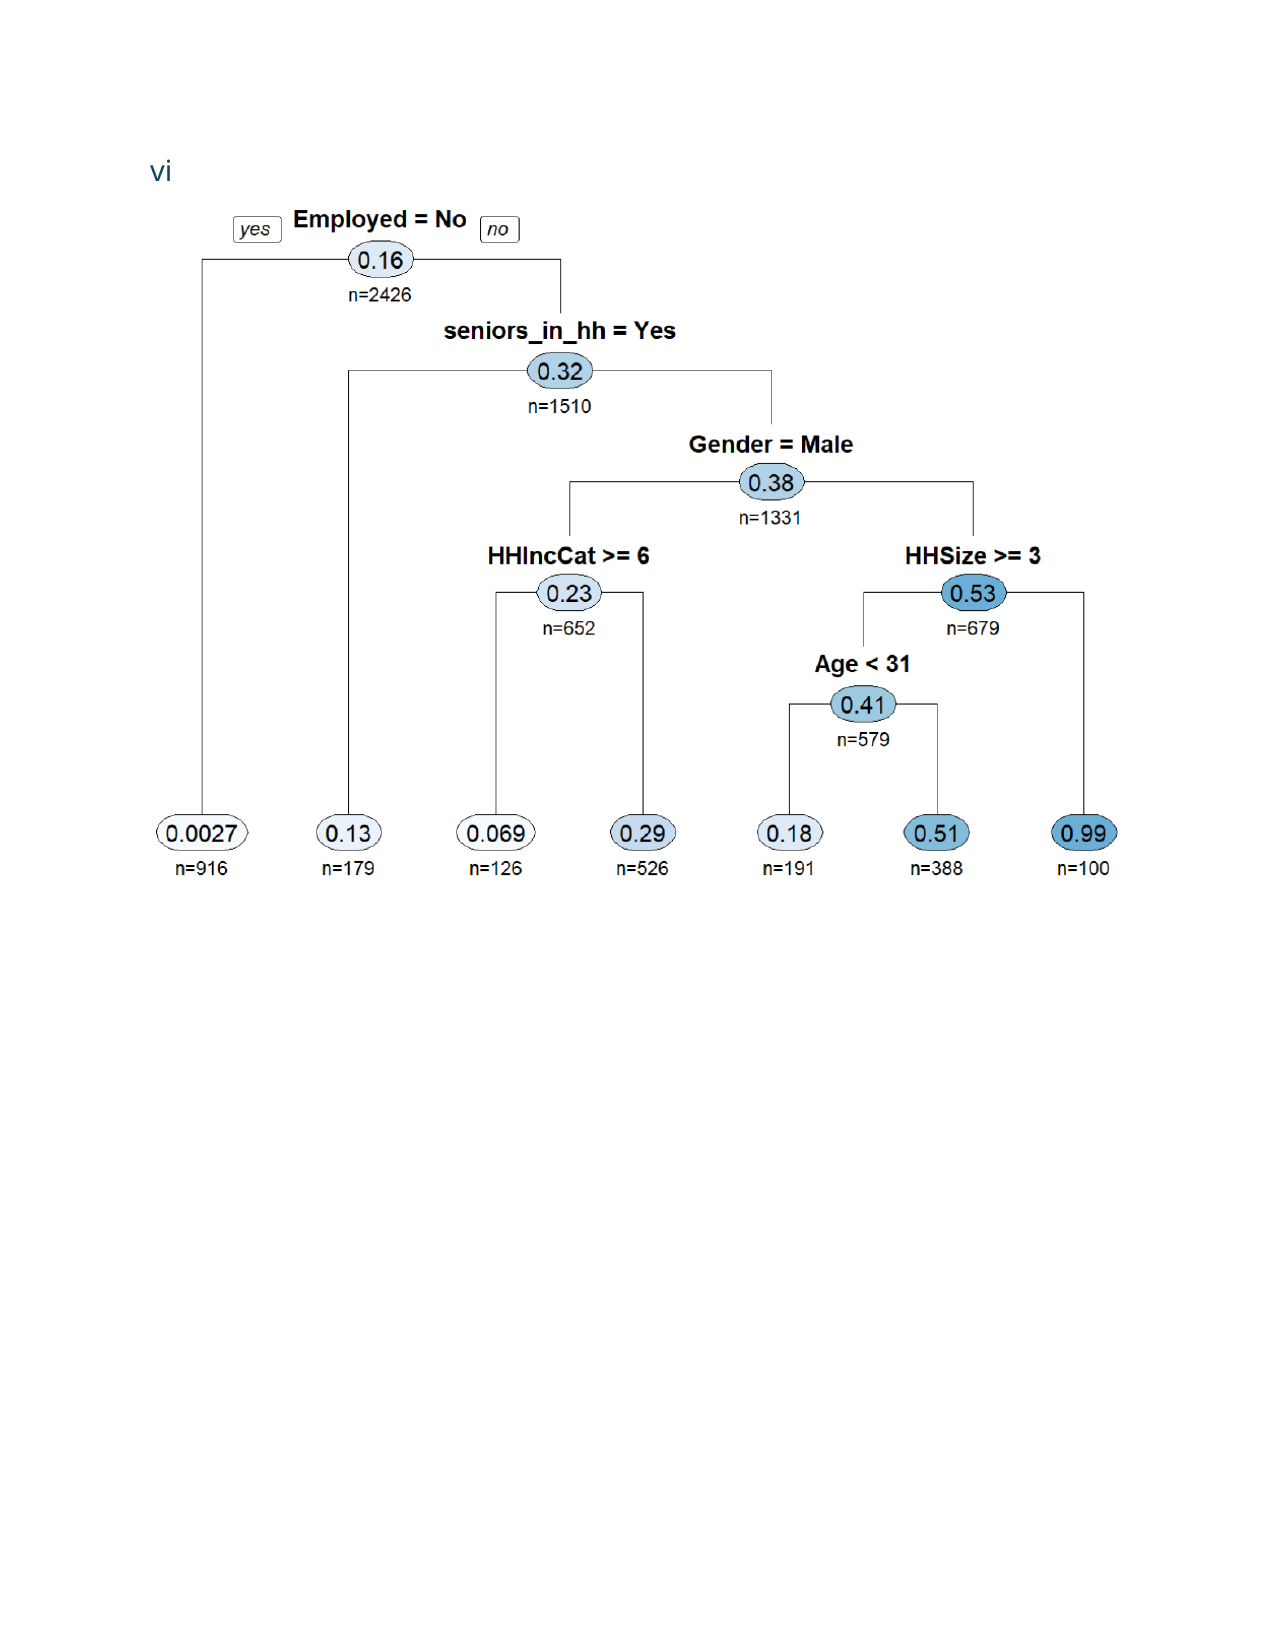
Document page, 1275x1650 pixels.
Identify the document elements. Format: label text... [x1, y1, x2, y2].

picture [150, 203, 1125, 886]
subtitle vi [150, 150, 1125, 190]
